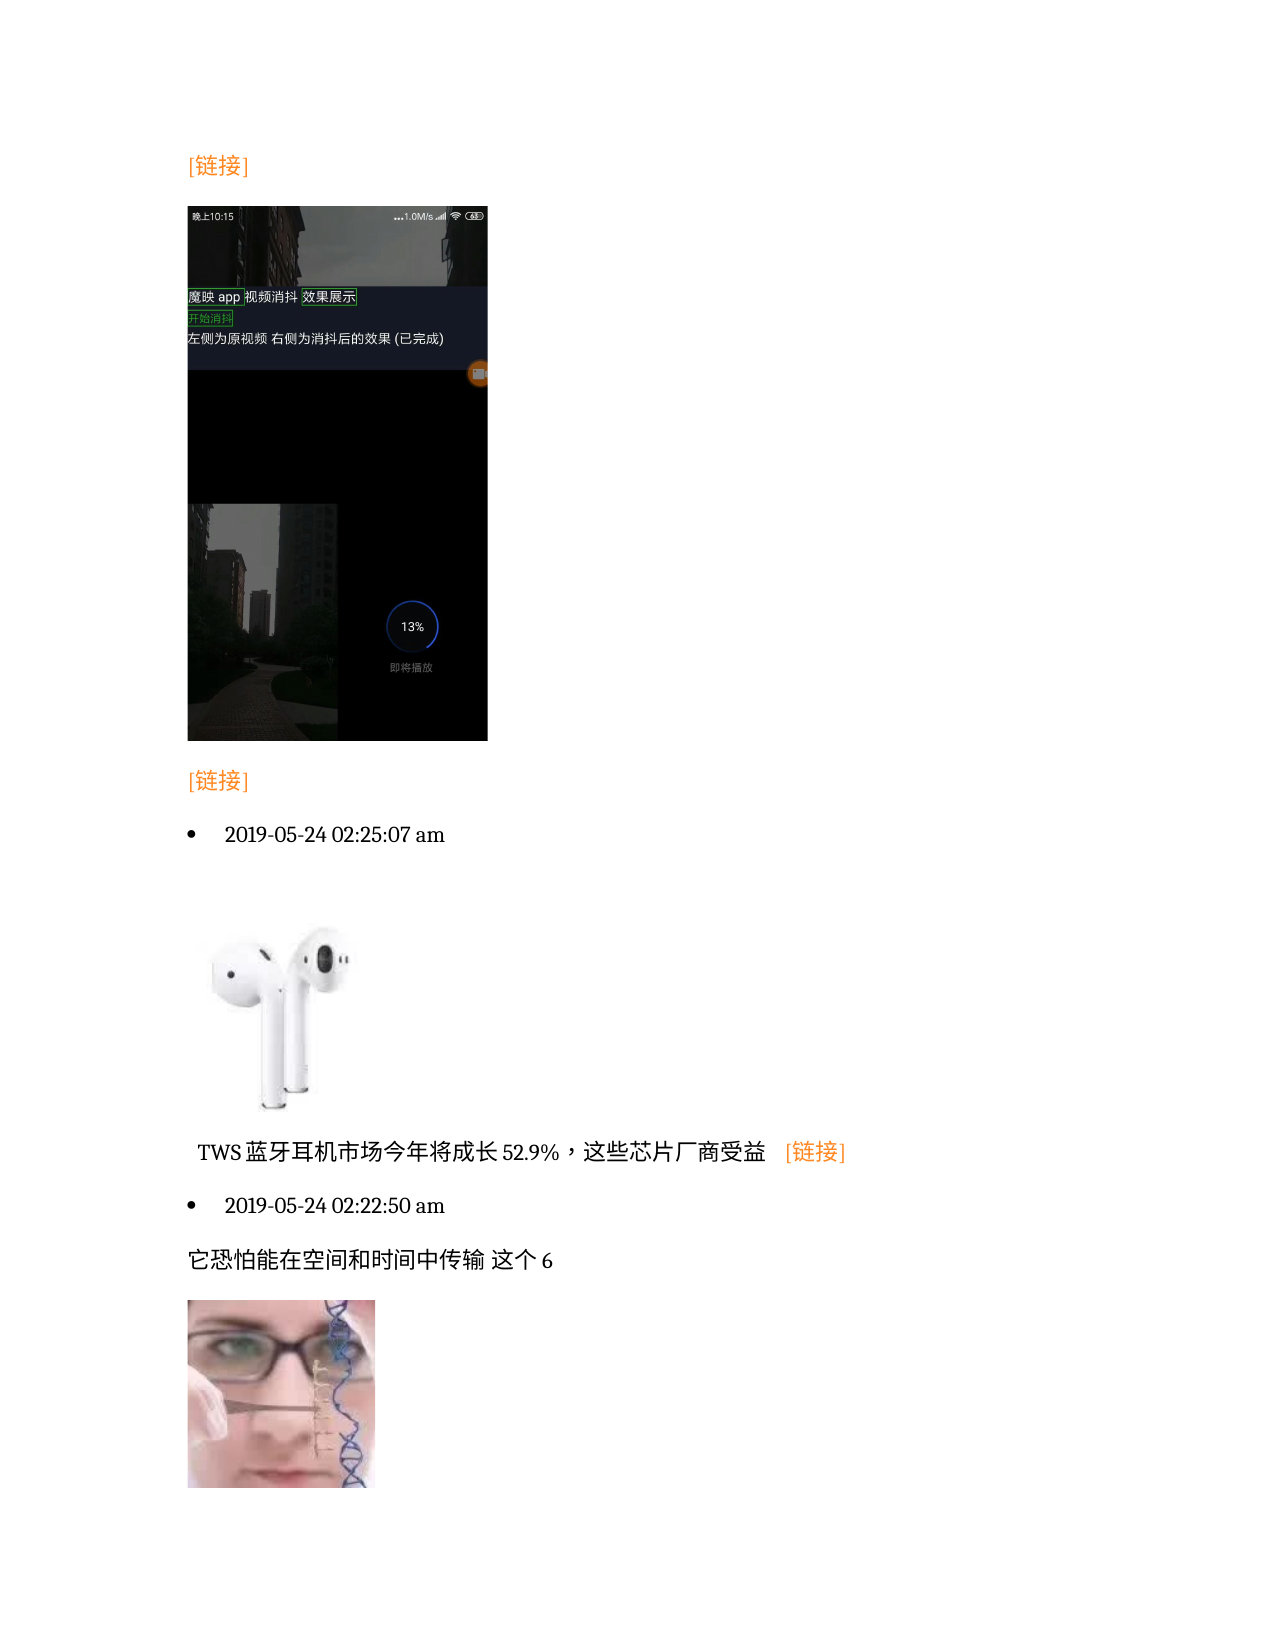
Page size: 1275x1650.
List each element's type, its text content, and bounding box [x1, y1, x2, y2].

text [链接] [187, 150, 1087, 181]
list 2019-05-24 02:25:07 am [187, 822, 1087, 848]
picture [187, 206, 488, 741]
list 2019-05-24 02:22:50 am [187, 1193, 1087, 1219]
text TWS蓝牙耳机市场今年将成长52.9%，这些芯片厂商受益 [链接] [187, 1136, 1087, 1167]
text 它恐怕能在空间和时间中传输 这个6 [187, 1244, 1087, 1275]
text [链接] [187, 765, 1087, 796]
picture [187, 923, 375, 1112]
picture [187, 1300, 375, 1488]
